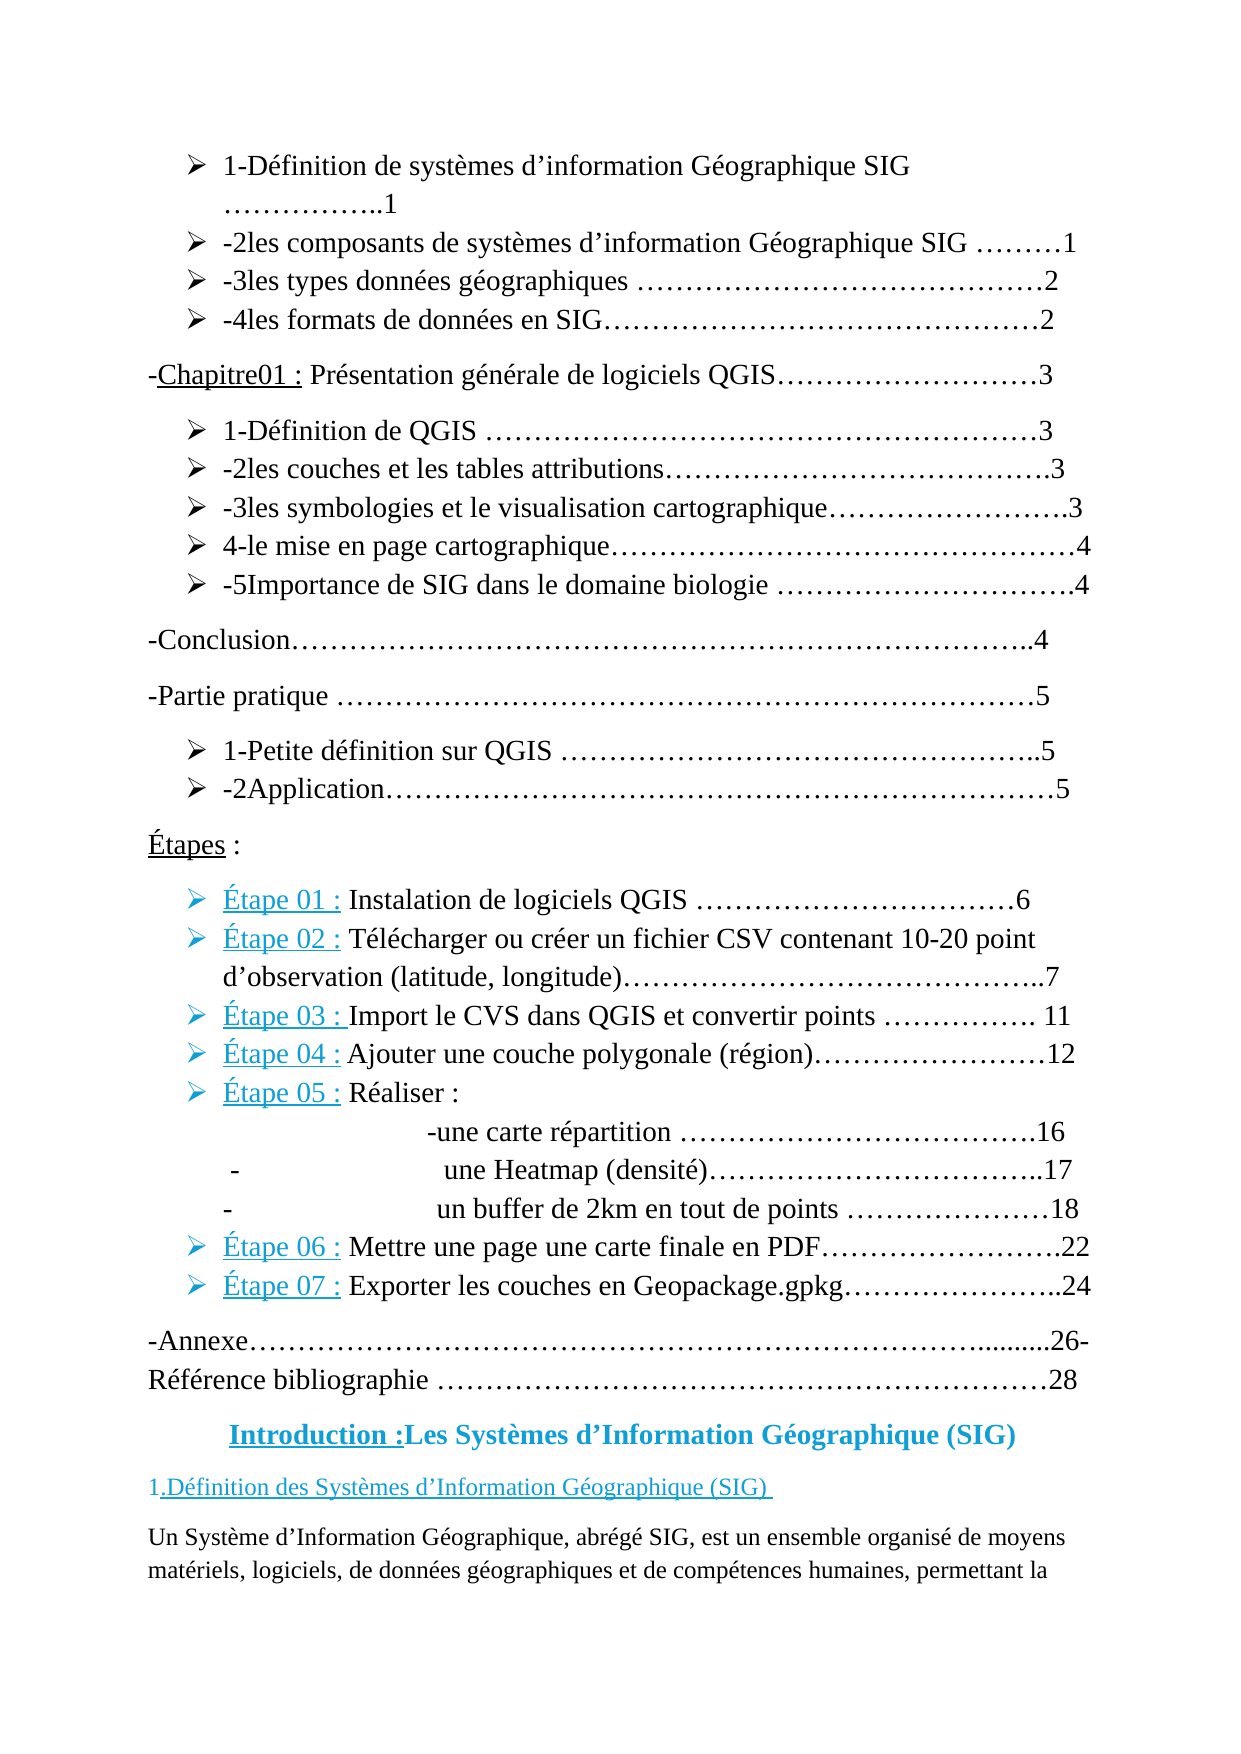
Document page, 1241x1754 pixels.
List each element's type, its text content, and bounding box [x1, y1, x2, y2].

picture [187, 1235, 206, 1246]
list - une Heatmap (densité)……………………………..17 [223, 1152, 1093, 1186]
picture [187, 888, 206, 899]
list 1-Petite définition sur QGIS …………………………………………..5 [185, 733, 1093, 767]
text 1.Définition des Systèmes d’Information Géographique (SIG) [148, 1472, 1093, 1501]
list -2Application……………………………………………………………5 [185, 772, 1093, 805]
text -Chapitre01 : Présentation générale de logiciels QGIS………………………3 [148, 357, 1093, 391]
text Étapes : [148, 827, 1093, 860]
list Étape 02 : Télécharger ou créer un fichier CSV contenant 10-20 point d’observation (latitude, longitude)……………………………………..7 [185, 921, 1093, 993]
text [148, 1522, 1093, 1584]
list -3les symbologies et le visualisation cartographique…………………….3 [185, 490, 1093, 523]
text -Annexe…………………………………………………………………..........26-Référence bibliographie ………………………………………………………28 [148, 1323, 1093, 1396]
list -3les types données géographiques ……………………………………2 [185, 263, 1093, 297]
list -2les couches et les tables attributions………………………………….3 [185, 451, 1093, 485]
picture [187, 1004, 206, 1015]
list Étape 03 : Import le CVS dans QGIS et convertir points ……………. 11 [185, 998, 1093, 1032]
picture [313, 1047, 319, 1056]
list Étape 01 : Instalation de logiciels QGIS ……………………………6 [185, 882, 1093, 916]
picture [187, 1274, 206, 1285]
text -Partie pratique ………………………………………………………………5 [148, 678, 1093, 711]
list 1-Définition de QGIS …………………………………………………3 [185, 413, 1093, 446]
picture [187, 1081, 206, 1092]
text -Conclusion…………………………………………………………………..4 [148, 622, 1093, 656]
list -une carte répartition ……………………………….16 [223, 1114, 1093, 1147]
list -5Importance de SIG dans le domaine biologie ………………………….4 [185, 567, 1093, 601]
list Étape 06 : Mettre une page une carte finale en PDF…………………….22 [185, 1229, 1093, 1263]
list - un buffer de 2km en tout de points …………………18 [223, 1191, 1093, 1224]
list Étape 05 : Réaliser : [185, 1075, 1093, 1109]
picture [187, 1042, 206, 1053]
text Introduction :Les Systèmes d’Information Géographique (SIG) [148, 1417, 1093, 1451]
list -4les formats de données en SIG………………………………………2 [185, 302, 1093, 336]
list Étape 04 : Ajouter une couche polygonale (région)……………………12 [185, 1037, 1093, 1070]
list 4-le mise en page cartographique…………………………………………4 [185, 528, 1093, 562]
list 1-Définition de systèmes d’information Géographique SIG ……………..1 [185, 148, 1093, 220]
picture [187, 927, 206, 938]
list Étape 07 : Exporter les couches en Geopackage.gpkg…………………..24 [185, 1268, 1093, 1302]
list -2les composants de systèmes d’information Géographique SIG ………1 [185, 225, 1093, 258]
